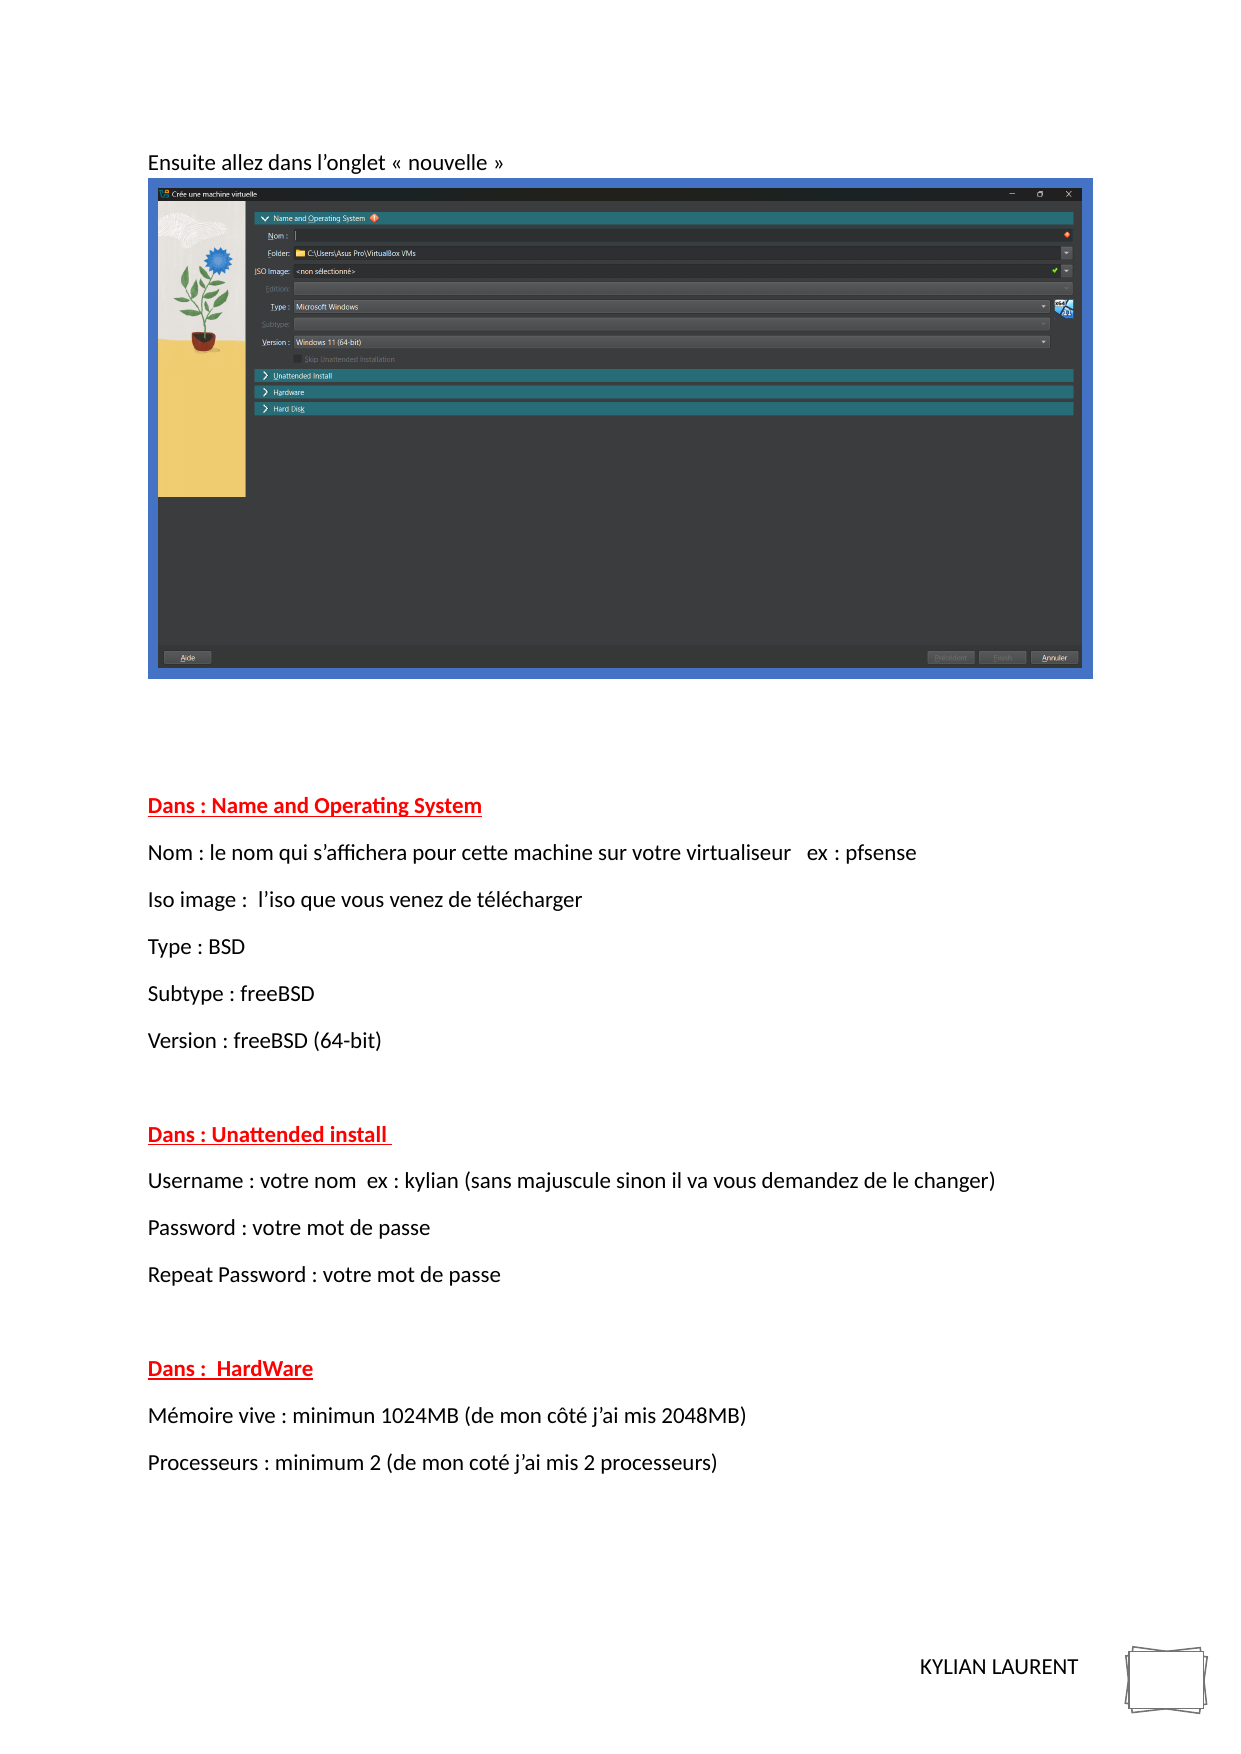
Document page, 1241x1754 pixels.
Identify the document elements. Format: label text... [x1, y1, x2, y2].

text Dans : Name and Operating System [148, 792, 1093, 819]
text Type : BSD [148, 932, 1093, 960]
text Repeat Password : votre mot de passe [148, 1260, 1093, 1288]
text Version : freeBSD (64-bit) [148, 1026, 1093, 1054]
text Ensuite allez dans l’onglet « nouvelle » [148, 148, 1093, 178]
text Iso image : l’iso que vous venez de télécharger [148, 885, 1093, 913]
text Dans : HardWare [148, 1354, 1093, 1382]
text Password : votre mot de passe [148, 1213, 1093, 1241]
text Subtype : freeBSD [148, 979, 1093, 1007]
text Processeurs : minimum 2 (de mon coté j’ai mis 2 processeurs) [148, 1448, 1093, 1476]
text Nom : le nom qui s’affichera pour cette machine sur votre virtualiseur ex : pfsense [148, 838, 1093, 866]
text Username : votre nom ex : kylian (sans majuscule sinon il va vous demandez de le changer) [148, 1167, 1093, 1194]
text Mémoire vive : minimun 1024MB (de mon côté j’ai mis 2048MB) [148, 1401, 1093, 1429]
picture [158, 188, 1082, 668]
text Dans : Unattended install [148, 1120, 1093, 1148]
